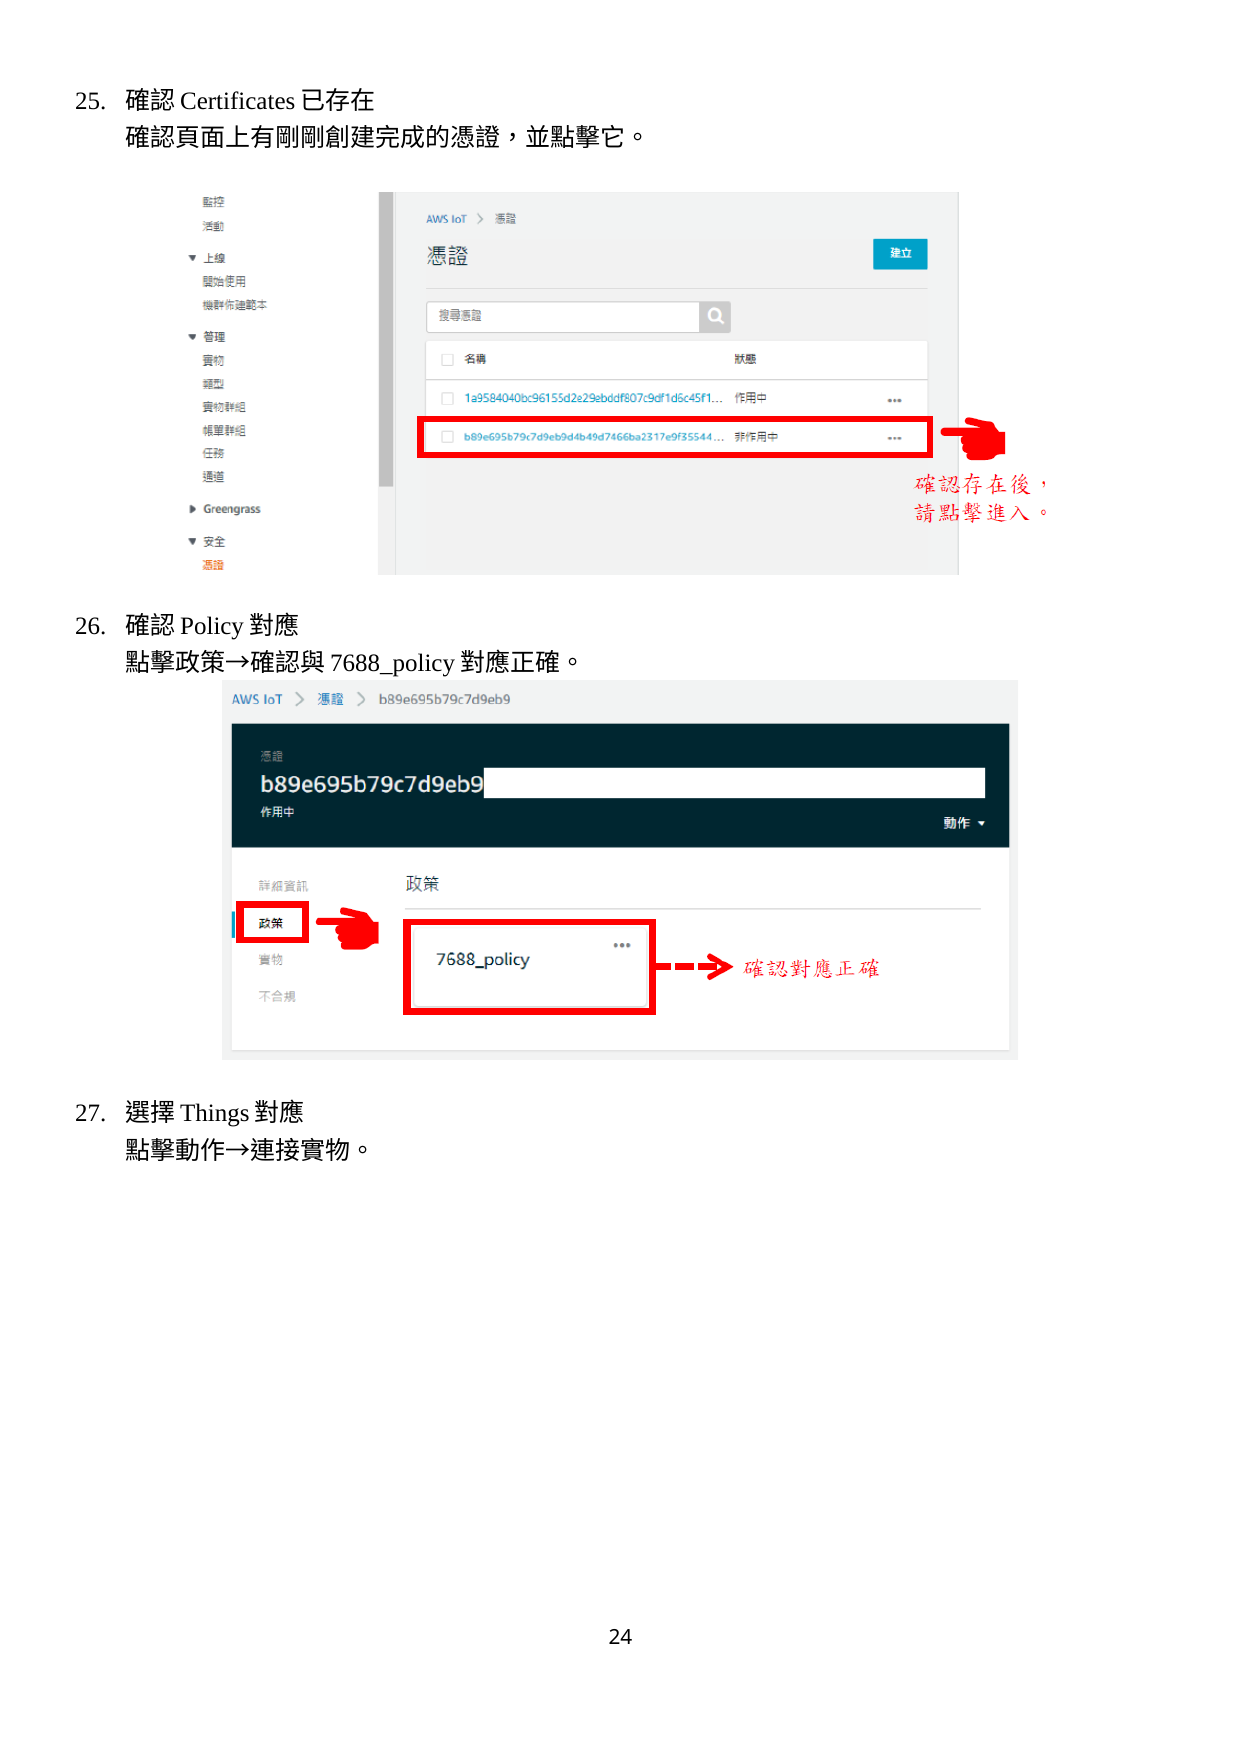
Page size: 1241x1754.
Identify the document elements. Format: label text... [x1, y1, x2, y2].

list 確認Certificates已存在 [75, 80, 1165, 117]
picture [222, 679, 1019, 1060]
list 確認Policy對應 [75, 605, 1165, 642]
picture [179, 192, 1061, 575]
list 點擊動作→連接實物。 [125, 1130, 1165, 1167]
list 確認頁面上有剛剛創建完成的憑證，並點擊它。 [125, 117, 1165, 155]
list 點擊政策→確認與7688_policy對應正確。 [125, 642, 1165, 680]
list 選擇Things對應 [75, 1092, 1165, 1130]
